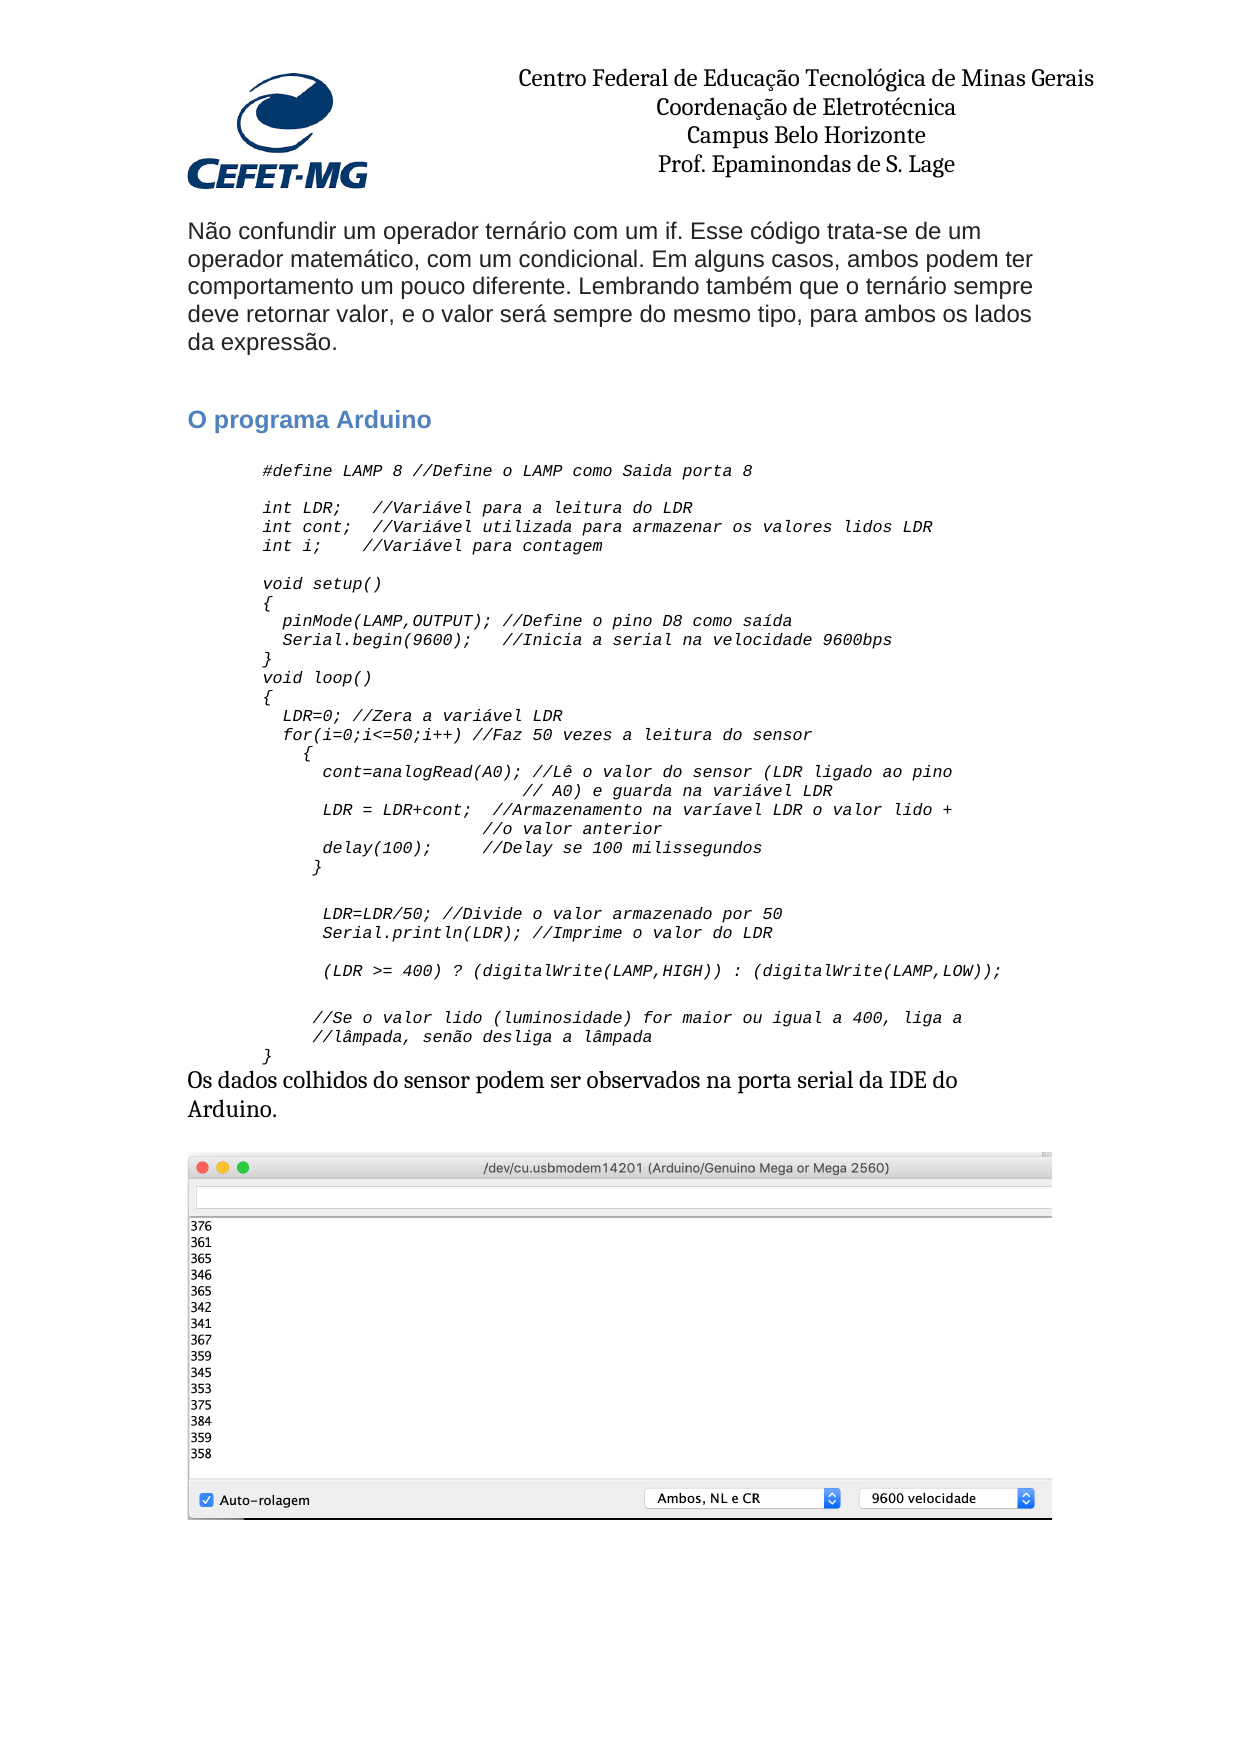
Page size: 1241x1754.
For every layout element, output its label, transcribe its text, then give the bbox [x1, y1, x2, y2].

text LDR=0; //Zera a variável LDR [262, 707, 1053, 726]
text #define LAMP 8 //Define o LAMP como Saida porta 8 [262, 462, 1053, 481]
text int LDR; //Variável para a leitura do LDR [262, 500, 1053, 519]
text Não confundir um operador ternário com um if. Esse código trata-se de um operador matemático, com um condicional. Em alguns casos, ambos podem ter comportamento um pouco diferente. Lembrando também que o ternário sempre deve retornar valor, e o valor será sempre do mesmo tipo, para ambos os lados da expressão. [187, 217, 1053, 355]
text void setup() [262, 575, 1053, 594]
text //lâmpada, senão desliga a lâmpada [262, 1029, 1053, 1048]
text LDR=LDR/50; //Divide o valor armazenado por 50 [262, 906, 1053, 924]
text // A0) e guarda na variável LDR [262, 783, 1053, 802]
text LDR = LDR+cont; //Armazenamento na varíavel LDR o valor lido + [262, 802, 1053, 820]
text delay(100); //Delay se 100 milissegundos [262, 839, 1053, 858]
text } [262, 858, 1053, 877]
text { [262, 594, 1053, 613]
text int i; //Variável para contagem [262, 538, 1053, 556]
text { [262, 688, 1053, 707]
text pinMode(LAMP,OUTPUT); //Define o pino D8 como saída [262, 613, 1053, 632]
picture [187, 1152, 1053, 1520]
text int cont; //Variável utilizada para armazenar os valores lidos LDR [262, 519, 1053, 538]
text Serial.begin(9600); //Inicia a serial na velocidade 9600bps [262, 632, 1053, 651]
text } [262, 1048, 1053, 1066]
text for(i=0;i<=50;i++) //Faz 50 vezes a leitura do sensor [262, 726, 1053, 745]
text } [262, 651, 1053, 669]
picture [187, 73, 368, 189]
text { [262, 745, 1053, 764]
text void loop() [262, 669, 1053, 688]
text //o valor anterior [262, 820, 1053, 839]
subtitle O programa Arduino [187, 405, 1053, 433]
text cont=analogRead(A0); //Lê o valor do sensor (LDR ligado ao pino [262, 764, 1053, 783]
text (LDR >= 400) ? (digitalWrite(LAMP,HIGH)) : (digitalWrite(LAMP,LOW)); [262, 962, 1053, 981]
text //Se o valor lido (luminosidade) for maior ou igual a 400, liga a [262, 1010, 1053, 1029]
text Os dados colhidos do sensor podem ser observados na porta serial da IDE do Arduino. [187, 1066, 1053, 1124]
text Serial.println(LDR); //Imprime o valor do LDR [262, 924, 1053, 943]
